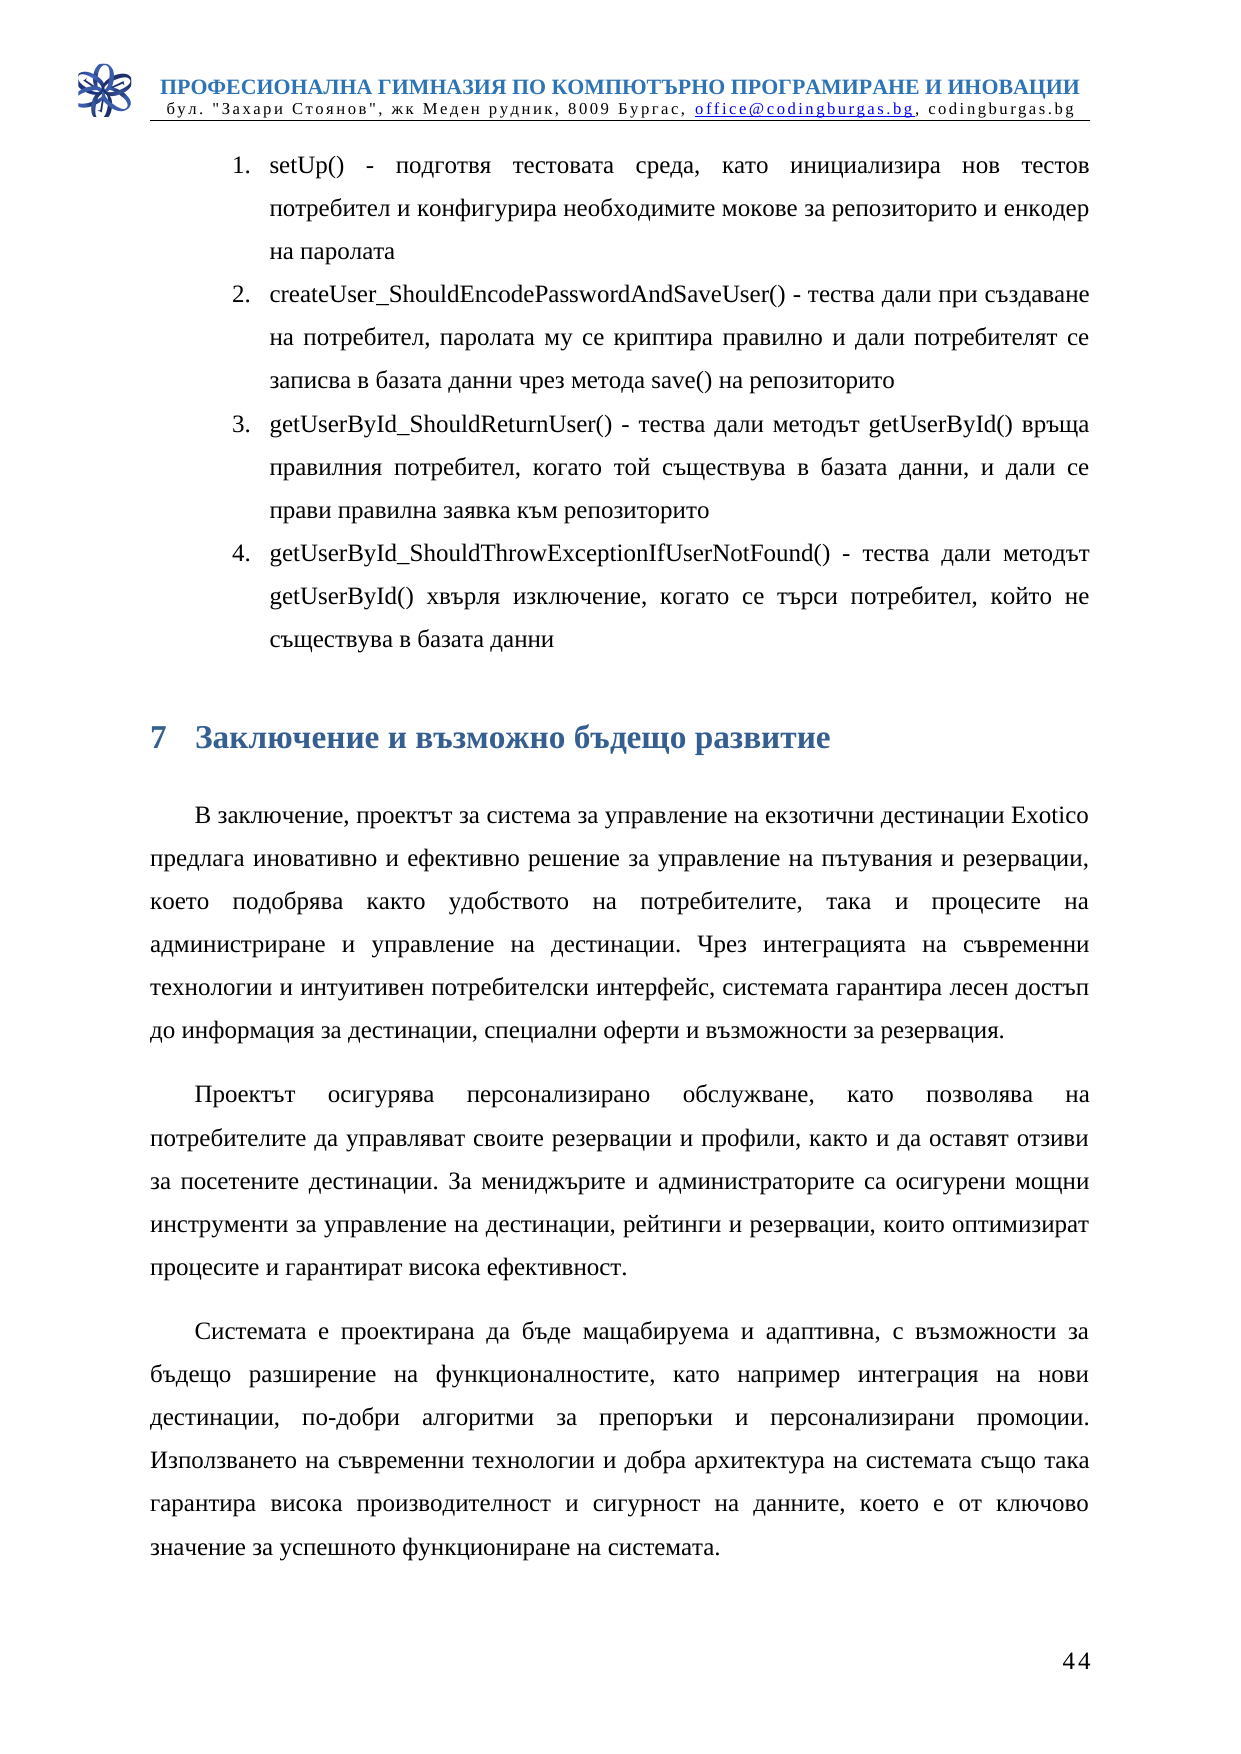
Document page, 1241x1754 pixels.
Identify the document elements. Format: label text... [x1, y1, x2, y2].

picture [78, 63, 132, 117]
list createUser_ShouldEncodePasswordAndSaveUser() - тества дали при създаване на потребител, паролата му се криптира правилно и дали потребителят се записва в базата данни чрез метода save() на репозиторито [232, 279, 1090, 394]
list getUserById_ShouldThrowExceptionIfUserNotFound() - тества дали методът getUserById() хвърля изключение, когато се търси потребител, който не съществува в базата данни [232, 538, 1090, 653]
text Системата е проектирана да бъде мащабируема и адаптивна, с възможности за бъдещо разширение на функционалностите, като например интеграция на нови дестинации, по-добри алгоритми за препоръки и персонализирани промоции. Използването на съвременни технологии и добра архитектура на системата също така гарантира висока производителност и сигурност на данните, което е от ключово значение за успешното функциониране на системата. [150, 1316, 1090, 1560]
text Проектът осигурява персонализирано обслужване, като позволява на потребителите да управляват своите резервации и профили, както и да оставят отзиви за посетените дестинации. За мениджърите и администраторите са осигурени мощни инструменти за управление на дестинации, рейтинги и резервации, които оптимизират процесите и гарантират висока ефективност. [150, 1079, 1090, 1281]
list getUserById_ShouldReturnUser() - тества дали методът getUserById() връща правилния потребител, когато той съществува в базата данни, и дали се прави правилна заявка към репозиторито [232, 409, 1090, 524]
subtitle Заключение и възможно бъдещо развитие [150, 717, 1090, 756]
text В заключение, проектът за система за управление на екзотични дестинации Exotico предлага иновативно и ефективно решение за управление на пътувания и резервации, което подобрява както удобството на потребителите, така и процесите на администриране и управление на дестинации. Чрез интеграцията на съвременни технологии и интуитивен потребителски интерфейс, системата гарантира лесен достъп до информация за дестинации, специални оферти и възможности за резервация. [150, 800, 1090, 1044]
list setUp() - подготвя тестовата среда, като инициализира нов тестов потребител и конфигурира необходимите мокове за репозиторито и енкодер на паролата [232, 150, 1090, 265]
